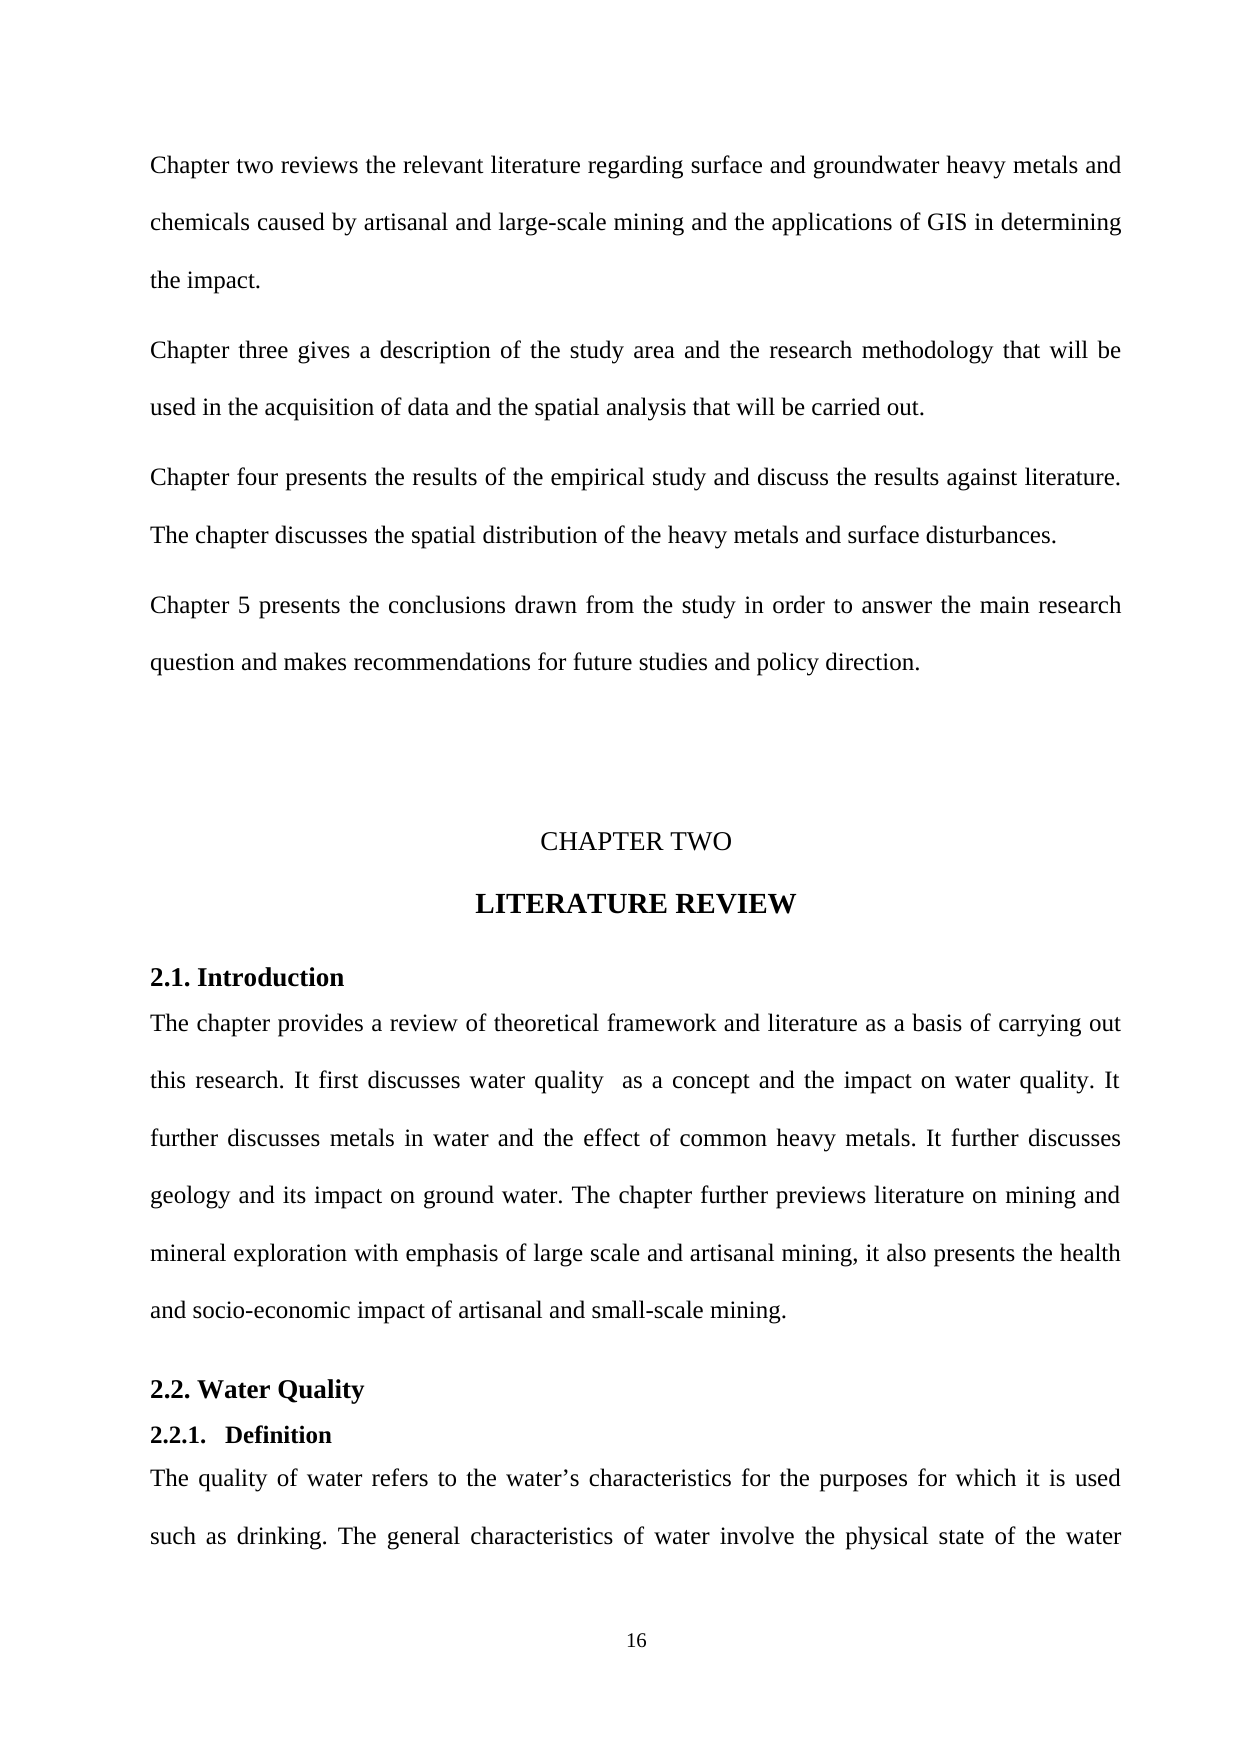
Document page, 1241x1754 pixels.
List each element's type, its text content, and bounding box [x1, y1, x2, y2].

subtitle Definition [150, 1420, 1122, 1449]
subtitle Water Quality [150, 1373, 1122, 1405]
text Chapter 5 presents the conclusions drawn from the study in order to answer the main research question and makes recommendations for future studies and policy direction. [150, 590, 1122, 676]
text Chapter four presents the results of the empirical study and discuss the results against literature. The chapter discusses the spatial distribution of the heavy metals and surface disturbances. [150, 462, 1122, 549]
subtitle CHAPTER TWO [150, 825, 1122, 856]
subtitle LITERATURE REVIEW [150, 886, 1122, 919]
subtitle Introduction [150, 961, 1122, 992]
text The chapter provides a review of theoretical framework and literature as a basis of carrying out this research. It first discusses water quality as a concept and the impact on water quality. It further discusses metals in water and the effect of common heavy metals. It further discusses geology and its impact on ground water. The chapter further previews literature on mining and mineral exploration with emphasis of large scale and artisanal mining, it also presents the health and socio-economic impact of artisanal and small-scale mining. [150, 1008, 1122, 1324]
text Chapter three gives a description of the study area and the research methodology that will be used in the acquisition of data and the spatial analysis that will be carried out. [150, 335, 1122, 421]
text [150, 1463, 1122, 1549]
text Chapter two reviews the relevant literature regarding surface and groundwater heavy metals and chemicals caused by artisanal and large-scale mining and the applications of GIS in determining the impact. [150, 150, 1122, 294]
